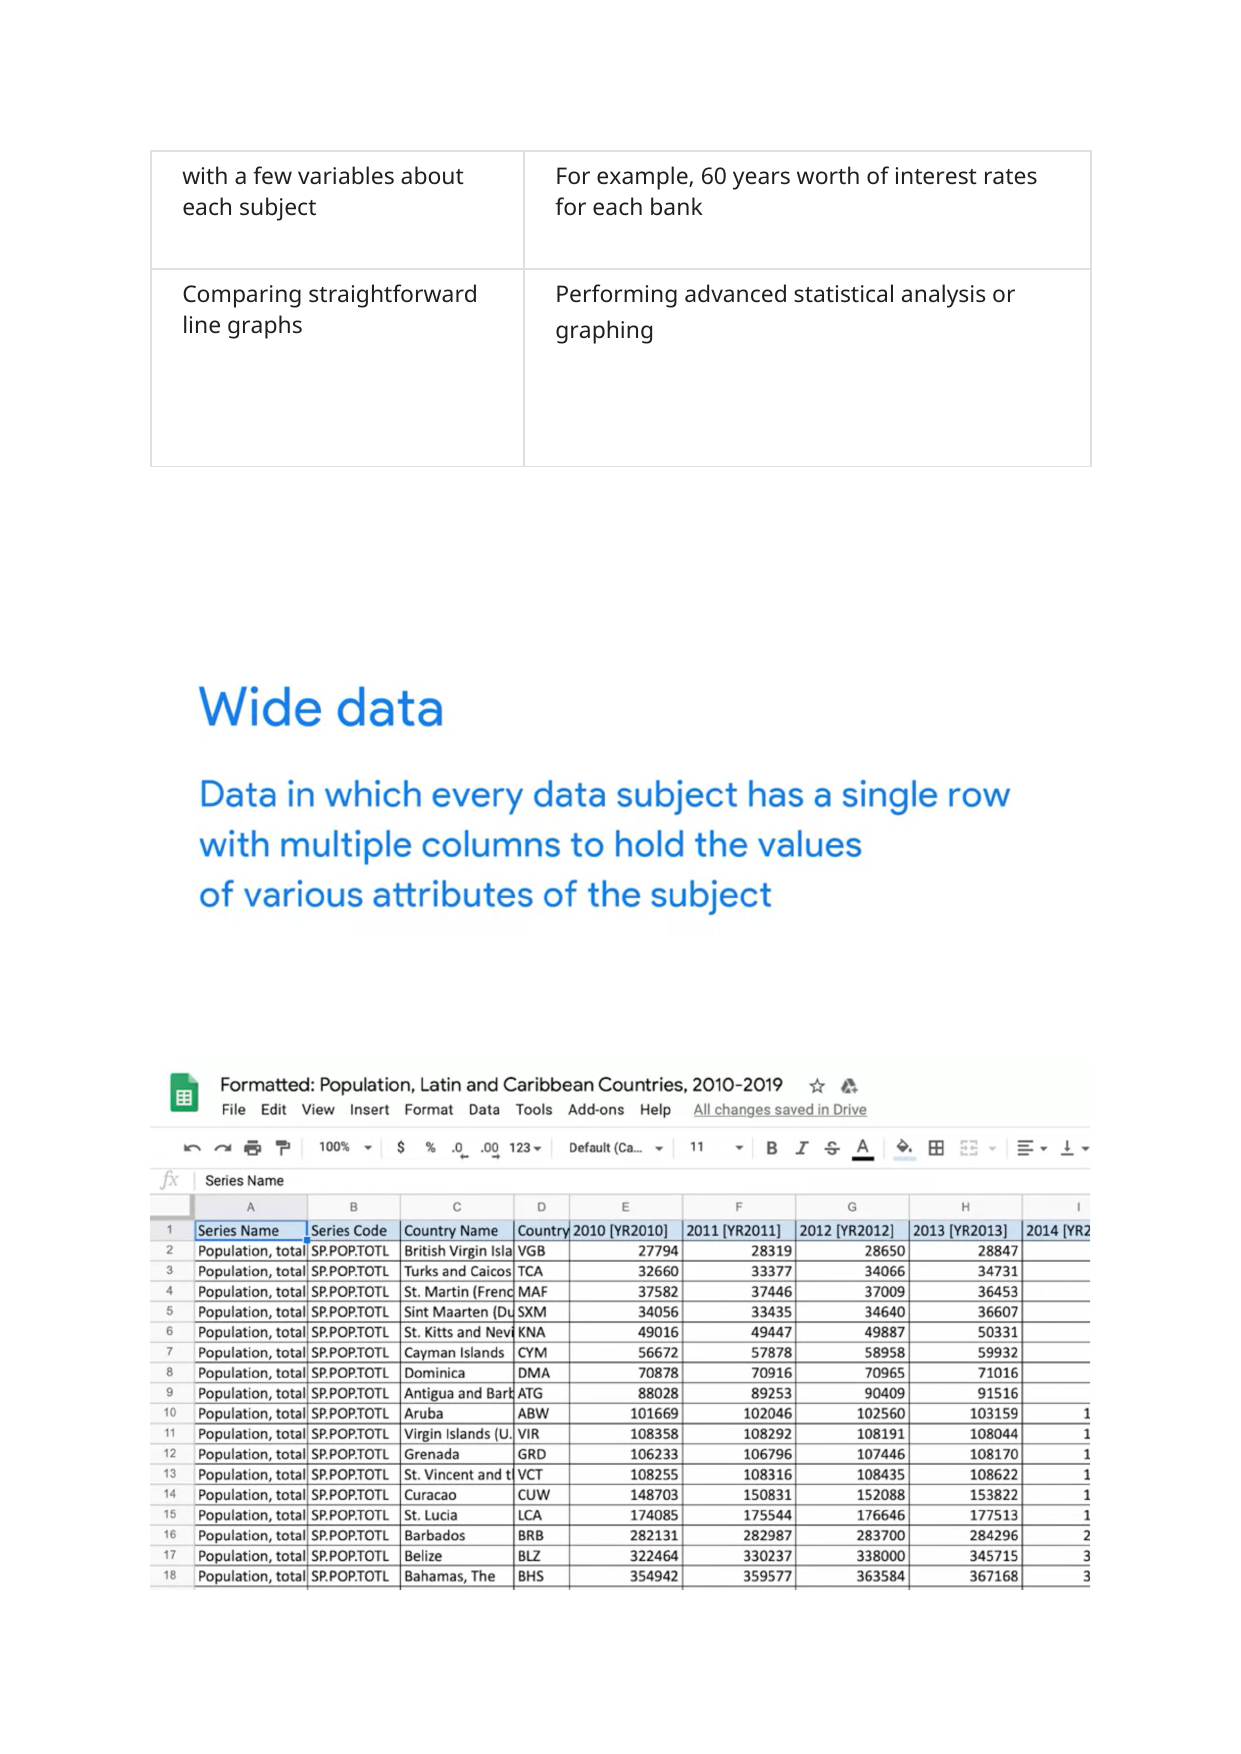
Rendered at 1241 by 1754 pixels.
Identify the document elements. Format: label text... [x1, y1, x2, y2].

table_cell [525, 152, 1090, 268]
picture [150, 1060, 1091, 1590]
table_cell Performing advanced statistical analysis or graphing [525, 270, 1090, 466]
table_cell Comparing straightforward line graphs [152, 270, 523, 466]
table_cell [152, 152, 523, 268]
picture [150, 527, 1091, 1057]
